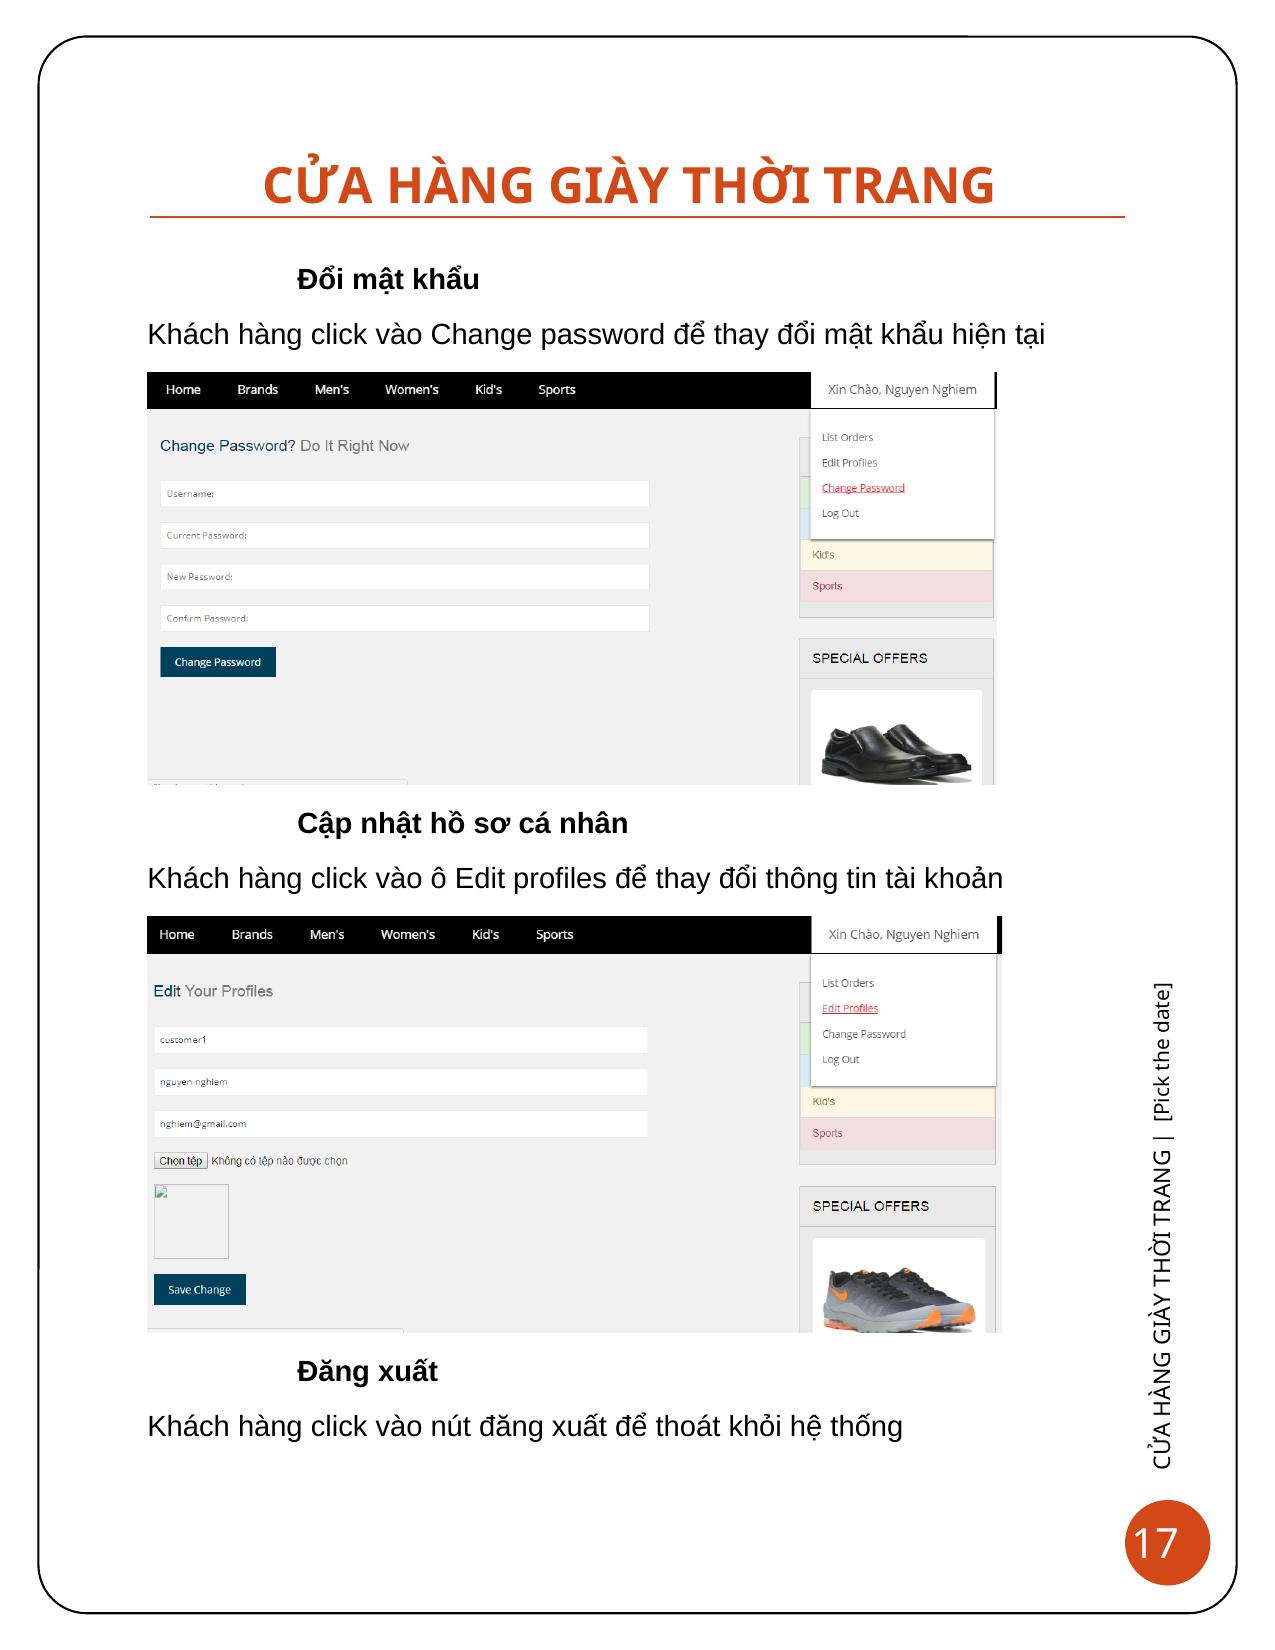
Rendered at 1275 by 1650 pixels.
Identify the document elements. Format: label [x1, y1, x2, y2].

picture [147, 372, 997, 785]
picture [147, 916, 1003, 1333]
